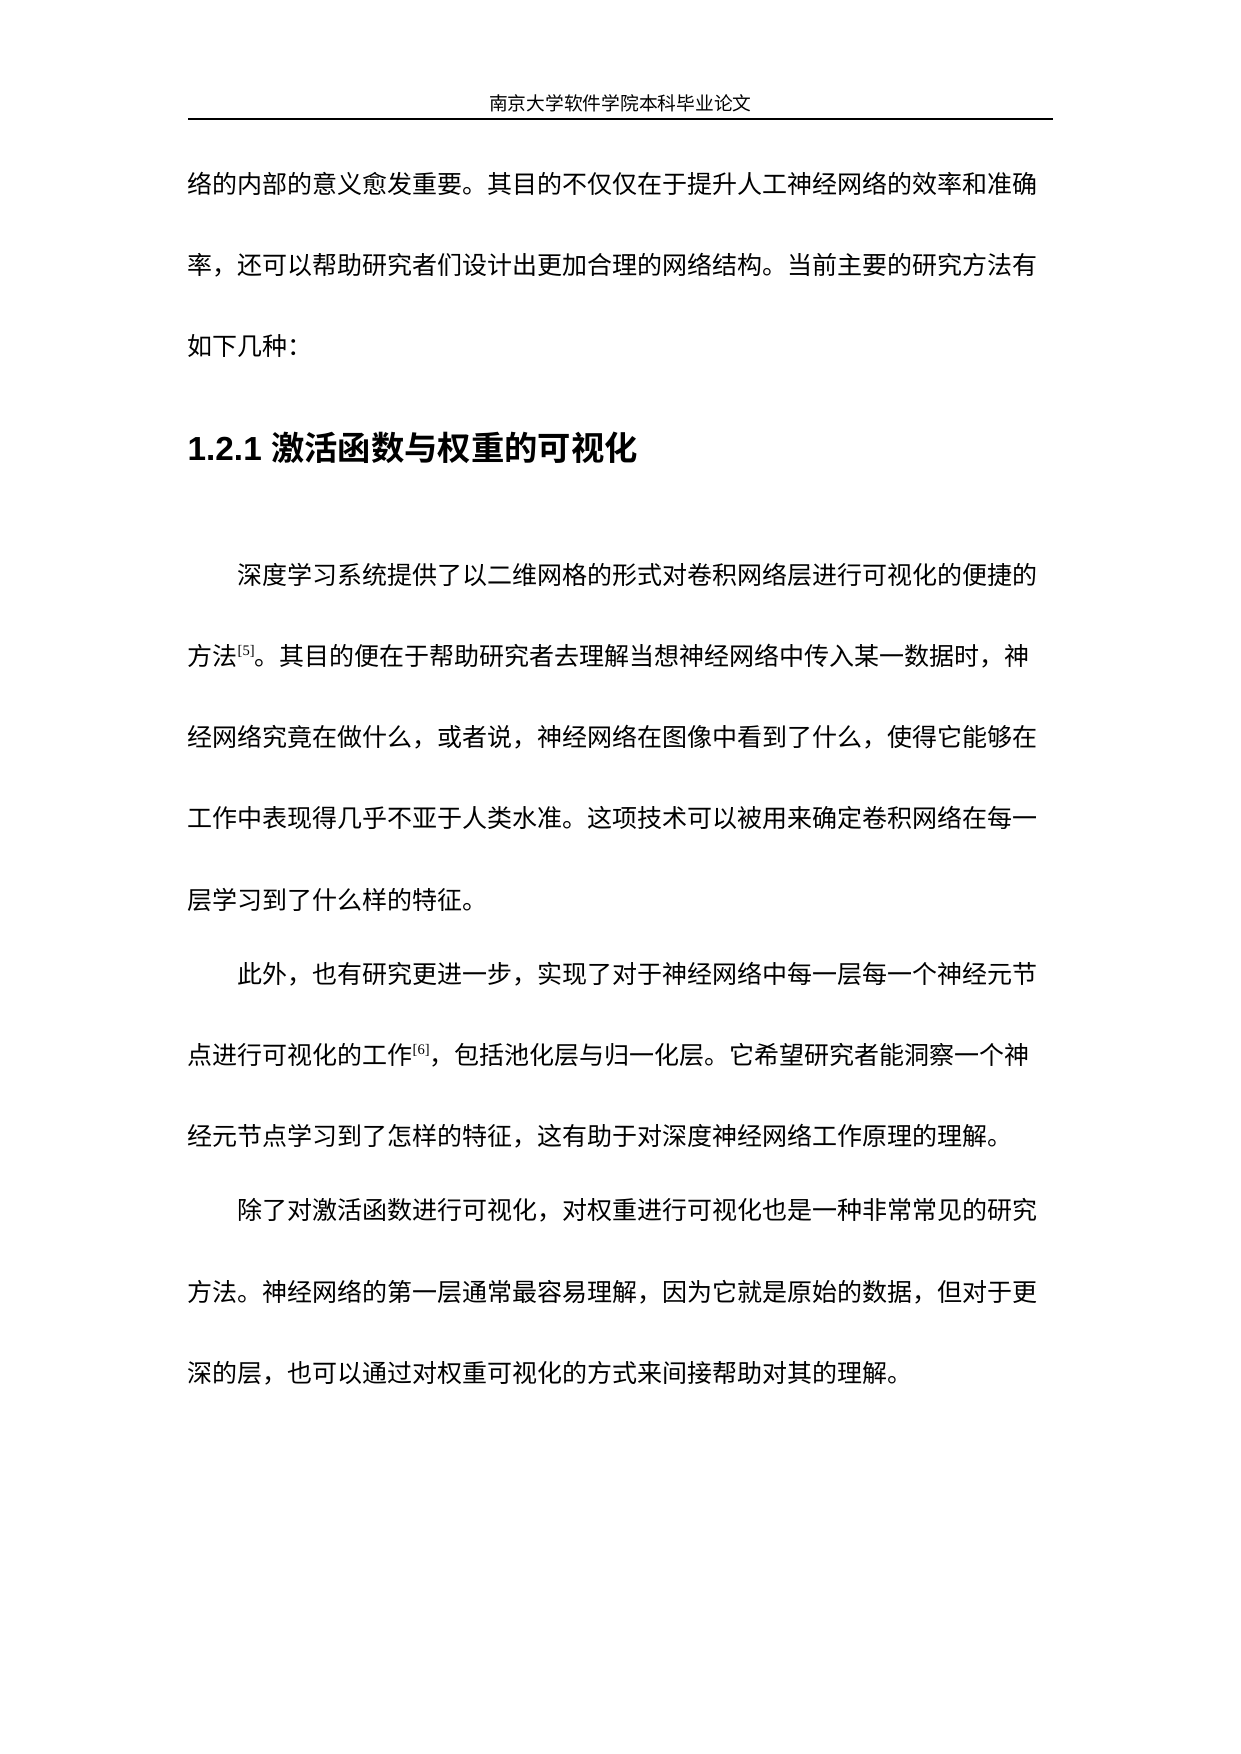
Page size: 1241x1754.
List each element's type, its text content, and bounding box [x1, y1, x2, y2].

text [187, 150, 1053, 377]
text 深度学习系统提供了以二维网格的形式对卷积网络层进行可视化的便捷的方法[5]。其目的便在于帮助研究者去理解当想神经网络中传入某一数据时，神经网络究竟在做什么，或者说，神经网络在图像中看到了什么，使得它能够在工作中表现得几乎不亚于人类水准。这项技术可以被用来确定卷积网络在每一层学习到了什么样的特征。 [187, 541, 1053, 931]
text 此外，也有研究更进一步，实现了对于神经网络中每一层每一个神经元节点进行可视化的工作[6]，包括池化层与归一化层。它希望研究者能洞察一个神经元节点学习到了怎样的特征，这有助于对深度神经网络工作原理的理解。 [187, 940, 1053, 1167]
subtitle 1.2.1 激活函数与权重的可视化 [187, 414, 1053, 479]
text 除了对激活函数进行可视化，对权重进行可视化也是一种非常常见的研究方法。神经网络的第一层通常最容易理解，因为它就是原始的数据，但对于更深的层，也可以通过对权重可视化的方式来间接帮助对其的理解。 [187, 1176, 1053, 1404]
